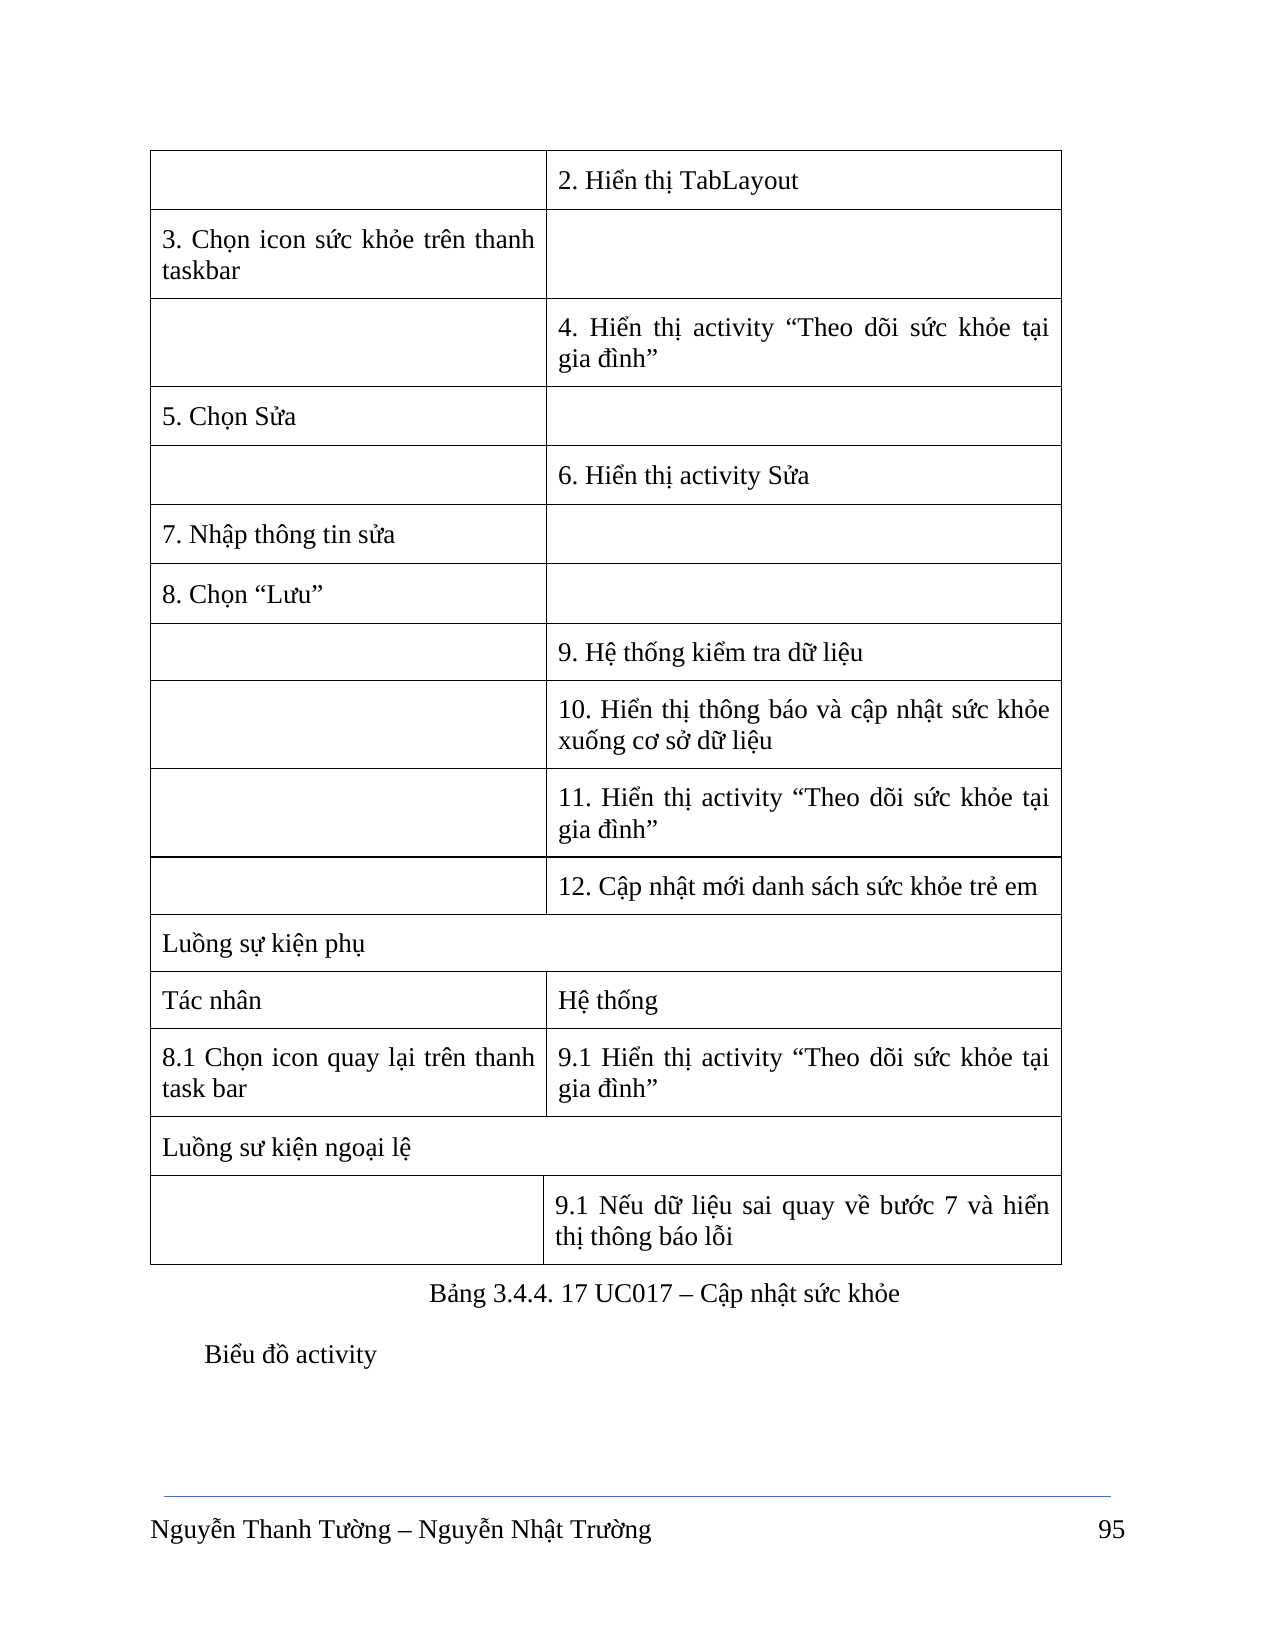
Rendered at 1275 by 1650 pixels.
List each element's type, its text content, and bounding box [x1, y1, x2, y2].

table_cell 9.1 Nếu dữ liệu sai quay về bước 7 và hiển thị thông báo lỗi [544, 1176, 1061, 1264]
table_cell Luồng sư kiện ngoại lệ [151, 1117, 1061, 1175]
table_cell Tác nhân [151, 972, 546, 1028]
table_cell [151, 624, 546, 680]
table_cell 8. Chọn “Lưu” [151, 564, 546, 622]
table_cell 6. Hiển thị activity Sửa [547, 446, 1061, 504]
table_cell 4. Hiển thị activity “Theo dõi sức khỏe tại gia đình” [547, 299, 1061, 386]
table_cell [151, 769, 546, 856]
table_cell 8.1 Chọn icon quay lại trên thanh task bar [151, 1029, 546, 1116]
table_cell [151, 858, 546, 913]
table_cell 7. Nhập thông tin sửa [151, 505, 546, 563]
table_cell [547, 505, 1061, 563]
table_cell 11. Hiển thị activity “Theo dõi sức khỏe tại gia đình” [547, 769, 1061, 856]
table_cell Hệ thống [547, 972, 1061, 1028]
table_cell 5. Chọn Sửa [151, 387, 546, 445]
text Biểu đồ activity [150, 1338, 1125, 1369]
table_cell [151, 681, 546, 768]
table_cell [151, 151, 546, 209]
table_cell 3. Chọn icon sức khỏe trên thanh taskbar [151, 210, 546, 297]
table_cell [151, 446, 546, 504]
table_cell Luồng sự kiện phụ [151, 915, 1061, 971]
table_cell [151, 299, 546, 386]
table_cell 2. Hiển thị TabLayout [547, 151, 1061, 209]
table_cell 10. Hiển thị thông báo và cập nhật sức khỏe xuống cơ sở dữ liệu [547, 681, 1061, 768]
table_cell [547, 210, 1061, 297]
table_cell [547, 387, 1061, 445]
table_cell [547, 564, 1061, 622]
table_cell 9. Hệ thống kiểm tra dữ liệu [547, 624, 1061, 680]
table_cell 9.1 Hiển thị activity “Theo dõi sức khỏe tại gia đình” [547, 1029, 1061, 1116]
table_cell 12. Cập nhật mới danh sách sức khỏe trẻ em [547, 858, 1061, 913]
table_cell [151, 1176, 543, 1264]
